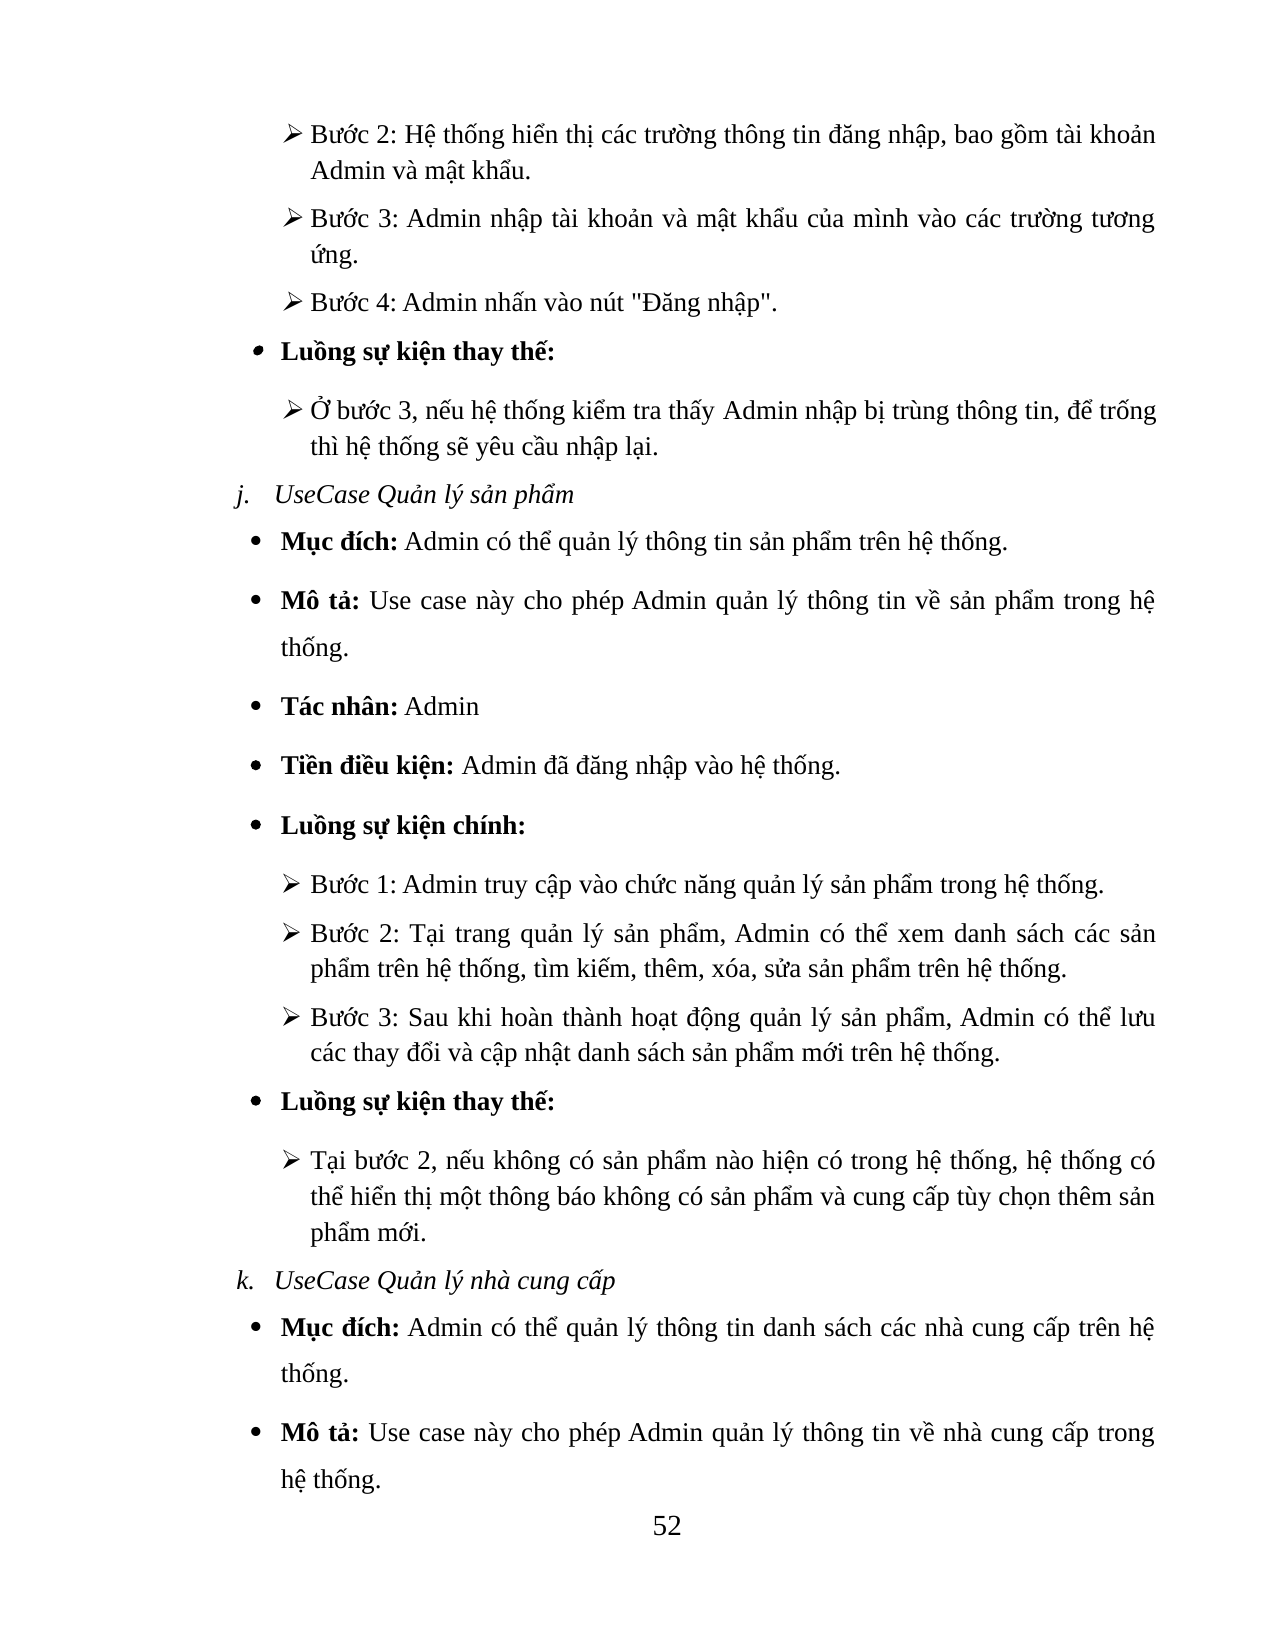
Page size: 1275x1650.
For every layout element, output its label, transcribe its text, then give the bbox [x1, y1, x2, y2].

list Mô tả: Use case này cho phép Admin quản lý thông tin về sản phẩm trong hệ thống. [251, 584, 1157, 662]
list Tiền điều kiện: Admin đã đăng nhập vào hệ thống. [251, 749, 1157, 781]
text Bước 4: Admin nhấn vào nút "Đăng nhập". [281, 286, 1157, 317]
list Luồng sự kiện chính: [251, 809, 1157, 840]
list Mục đích: Admin có thể quản lý thông tin sản phẩm trên hệ thống. [251, 525, 1157, 556]
list Luồng sự kiện thay thế: [251, 335, 1157, 366]
text Bước 2: Tại trang quản lý sản phẩm, Admin có thể xem danh sách các sản phẩm trên hệ thống, tìm kiếm, thêm, xóa, sửa sản phẩm trên hệ thống. [281, 917, 1157, 984]
list Mục đích: Admin có thể quản lý thông tin danh sách các nhà cung cấp trên hệ thống. [251, 1311, 1157, 1388]
text Bước 3: Sau khi hoàn thành hoạt động quản lý sản phẩm, Admin có thể lưu các thay đổi và cập nhật danh sách sản phẩm mới trên hệ thống. [281, 1001, 1157, 1068]
text Ở bước 3, nếu hệ thống kiểm tra thấy Admin nhập bị trùng thông tin, để trống thì hệ thống sẽ yêu cầu nhập lại. [281, 394, 1157, 461]
text Tại bước 2, nếu không có sản phẩm nào hiện có trong hệ thống, hệ thống có thể hiển thị một thông báo không có sản phẩm và cung cấp tùy chọn thêm sản phẩm mới. [281, 1144, 1157, 1247]
list Mô tả: Use case này cho phép Admin quản lý thông tin về nhà cung cấp trong hệ thống. [251, 1417, 1157, 1494]
list Luồng sự kiện thay thế: [251, 1085, 1157, 1116]
list UseCase Quản lý sản phẩm [236, 478, 1157, 509]
text Bước 3: Admin nhập tài khoản và mật khẩu của mình vào các trường tương ứng. [281, 202, 1157, 269]
list Tác nhân: Admin [251, 690, 1157, 721]
text Bước 2: Hệ thống hiển thị các trường thông tin đăng nhập, bao gồm tài khoản Admin và mật khẩu. [281, 118, 1157, 185]
list UseCase Quản lý nhà cung cấp [236, 1264, 1157, 1295]
text Bước 1: Admin truy cập vào chức năng quản lý sản phẩm trong hệ thống. [281, 868, 1157, 899]
